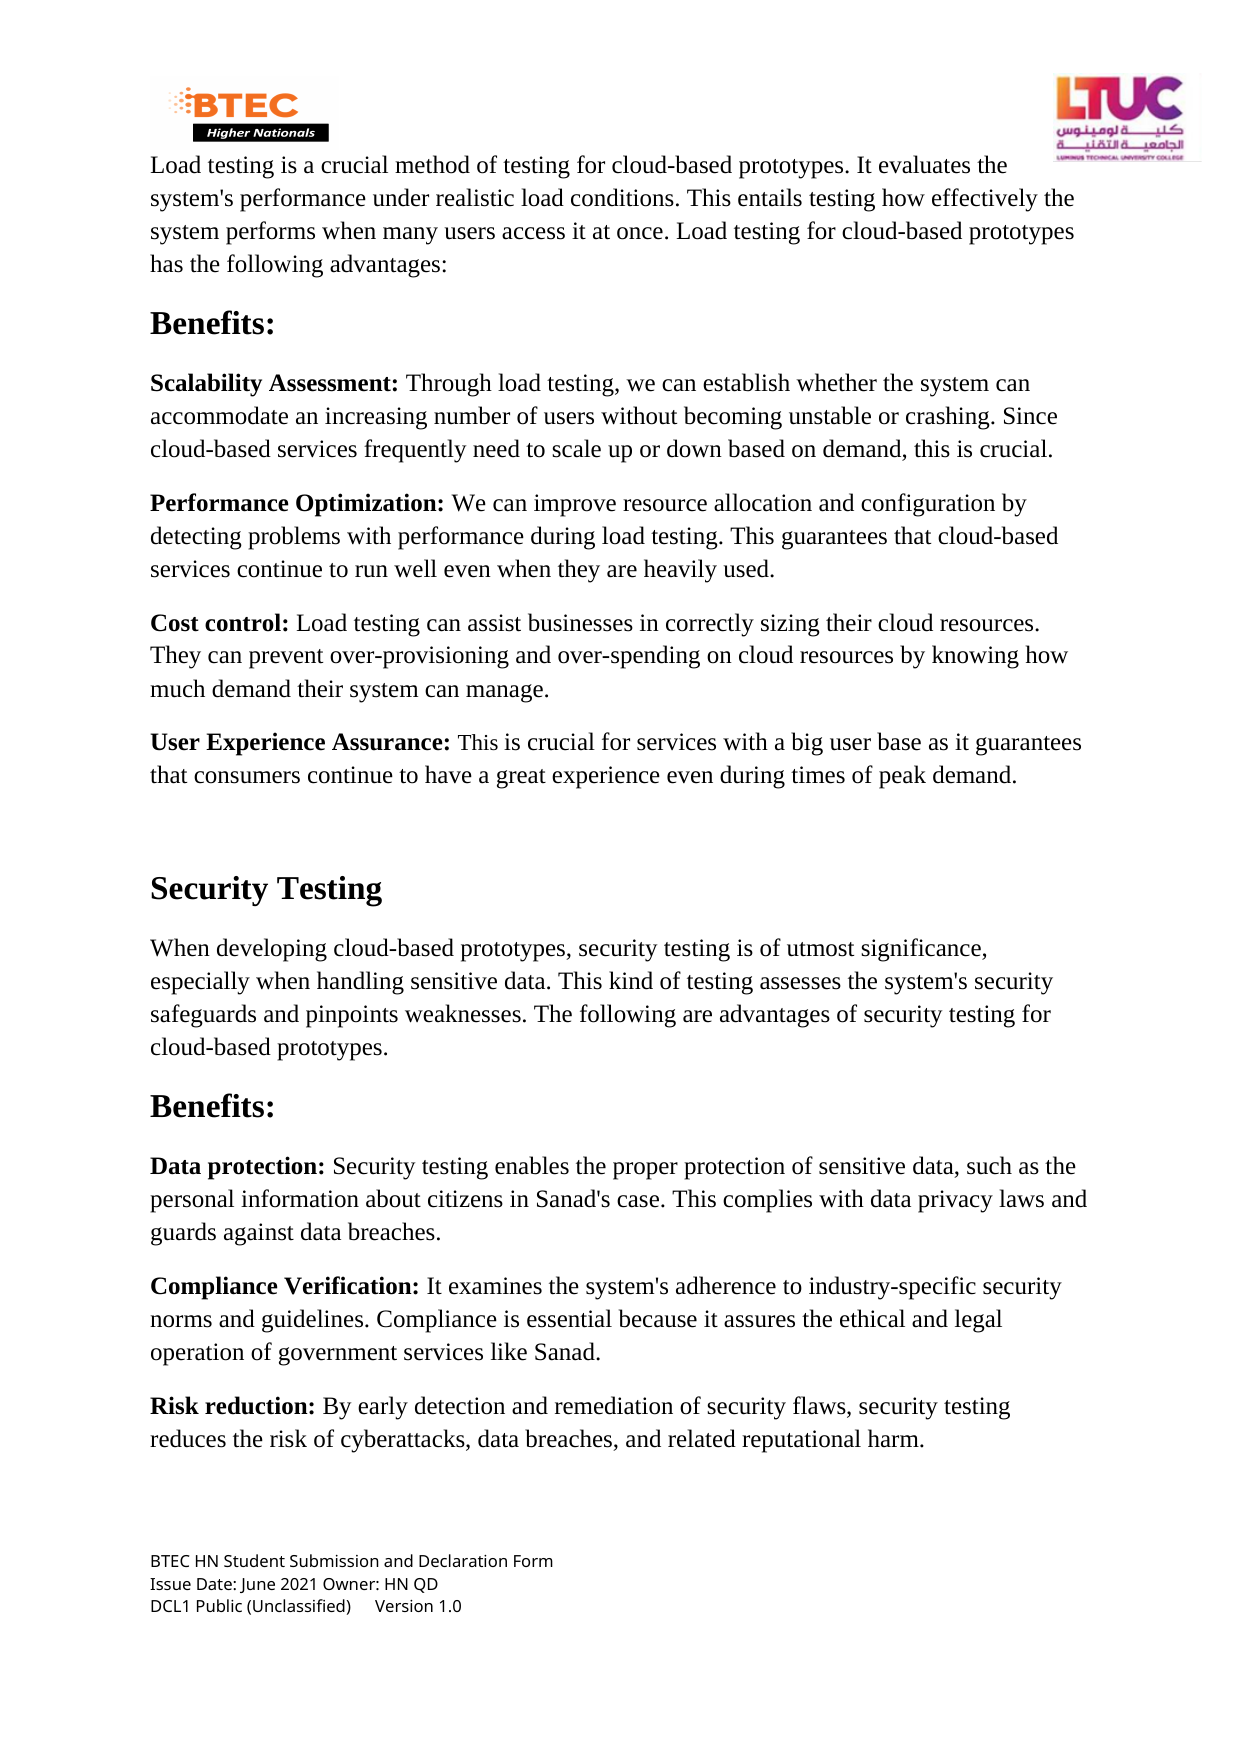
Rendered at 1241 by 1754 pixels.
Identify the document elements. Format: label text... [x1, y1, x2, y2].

text Benefits: [150, 1086, 1090, 1124]
text Risk reduction: By early detection and remediation of security flaws, security testing reduces the risk of cyberattacks, data breaches, and related reputational harm. [150, 1391, 1090, 1452]
text Cost control: Load testing can assist businesses in correctly sizing their cloud resources. They can prevent over-provisioning and over-spending on cloud resources by knowing how much demand their system can manage. [150, 608, 1090, 702]
picture [150, 76, 339, 150]
text Data protection: Security testing enables the proper protection of sensitive data, such as the personal information about citizens in Sanad's case. This complies with data privacy laws and guards against data breaches. [150, 1151, 1090, 1246]
text Security Testing [150, 868, 1090, 907]
picture [1053, 73, 1202, 163]
text Compliance Verification: It examines the system's adherence to industry-specific security norms and guidelines. Compliance is essential because it assures the ethical and legal operation of government services like Sanad. [150, 1271, 1090, 1366]
text User Experience Assurance: This is crucial for services with a big user base as it guarantees that consumers continue to have a great experience even during times of peak demand. [150, 727, 1090, 789]
text When developing cloud-based prototypes, security testing is of utmost significance, especially when handling sensitive data. This kind of testing assesses the system's security safeguards and pinpoints weaknesses. The following are advantages of security testing for cloud-based prototypes. [150, 933, 1090, 1061]
text Scalability Assessment: Through load testing, we can establish whether the system can accommodate an increasing number of users without becoming unstable or crashing. Since cloud-based services frequently need to scale up or down based on demand, this is crucial. [150, 368, 1090, 463]
text Load testing is a crucial method of testing for cloud-based prototypes. It evaluates the system's performance under realistic load conditions. This entails testing how effectively the system performs when many users access it at once. Load testing for cloud-based prototypes has the following advantages: [150, 150, 1090, 278]
text Benefits: [150, 303, 1090, 341]
text Performance Optimization: We can improve resource allocation and configuration by detecting problems with performance during load testing. This guarantees that cloud-based services continue to run well even when they are heavily used. [150, 488, 1090, 582]
